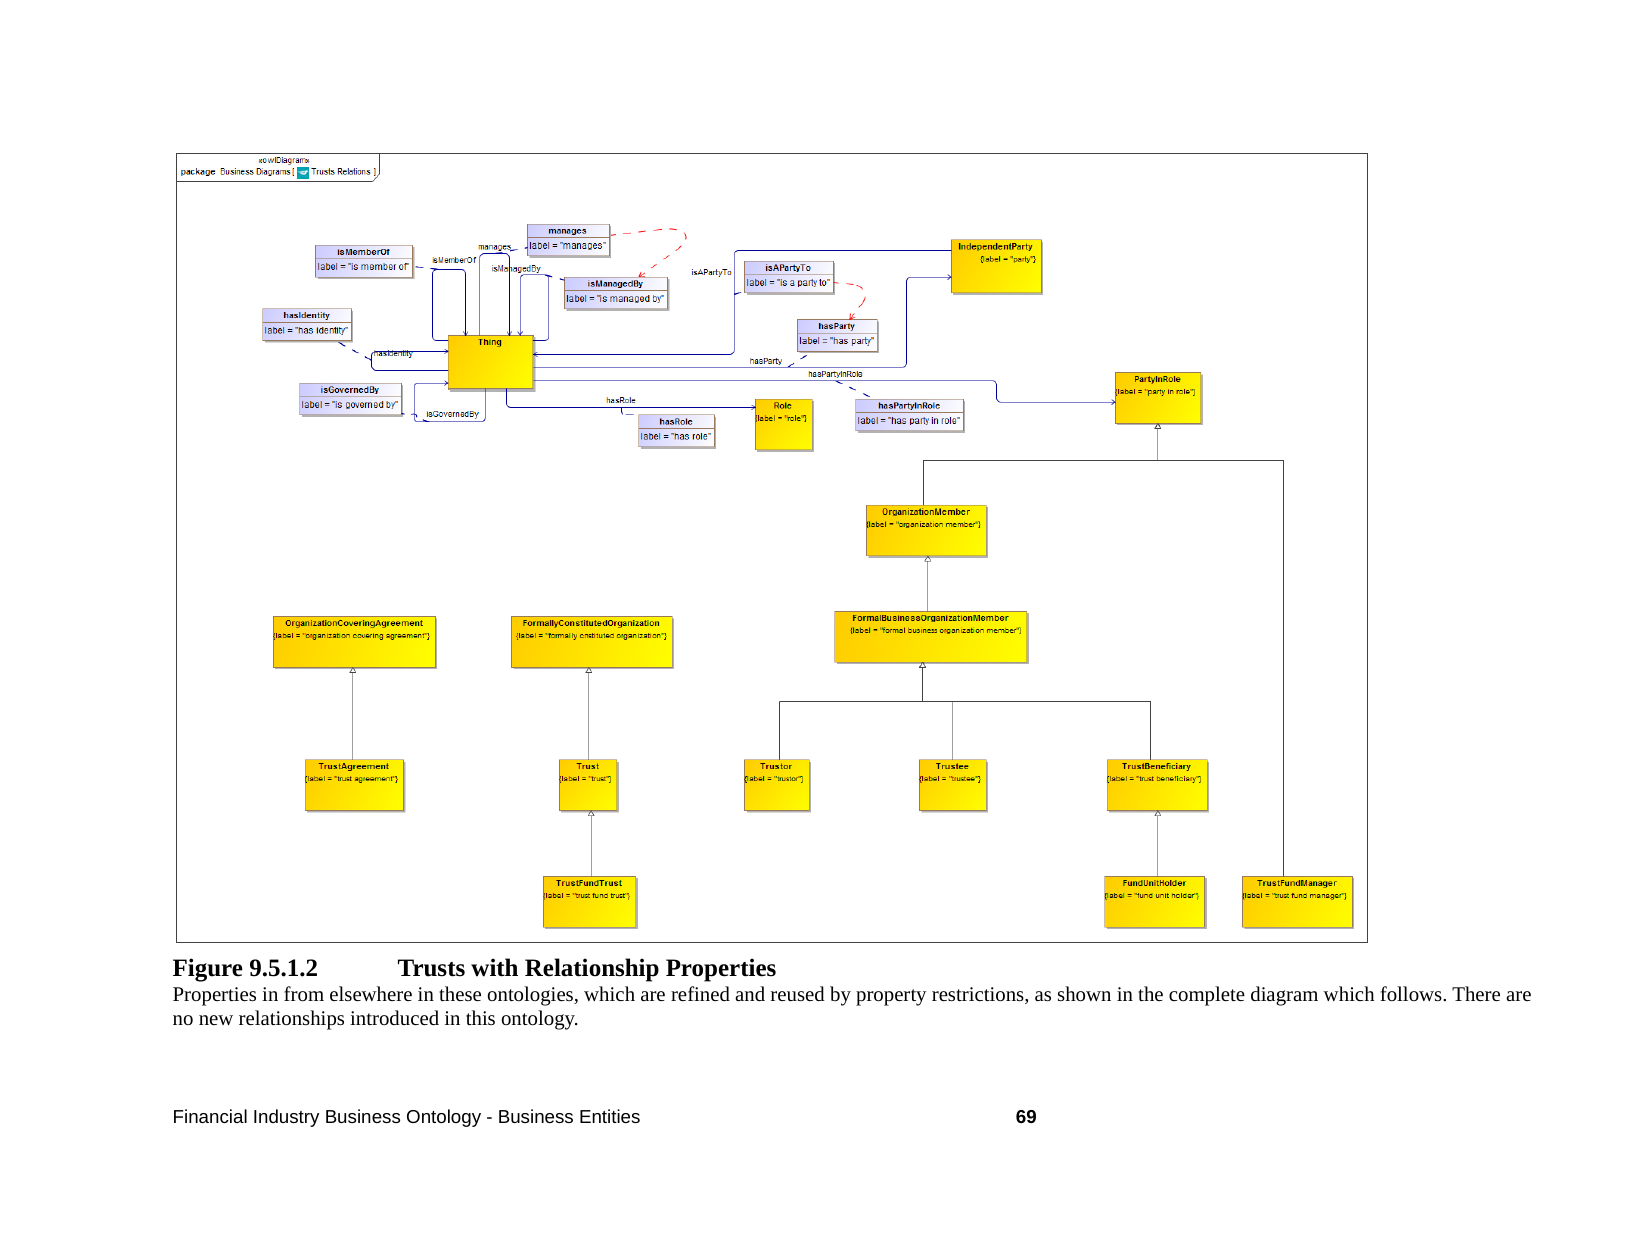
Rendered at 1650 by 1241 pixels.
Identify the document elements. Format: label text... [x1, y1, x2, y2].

picture [172, 150, 1378, 953]
text Figure 9.5.1.2 Trusts with Relationship Properties [172, 953, 1537, 981]
text Properties in from elsewhere in these ontologies, which are refined and reused by property restrictions, as shown in the complete diagram which follows. There are no new relationships introduced in this ontology. [172, 981, 1537, 1029]
